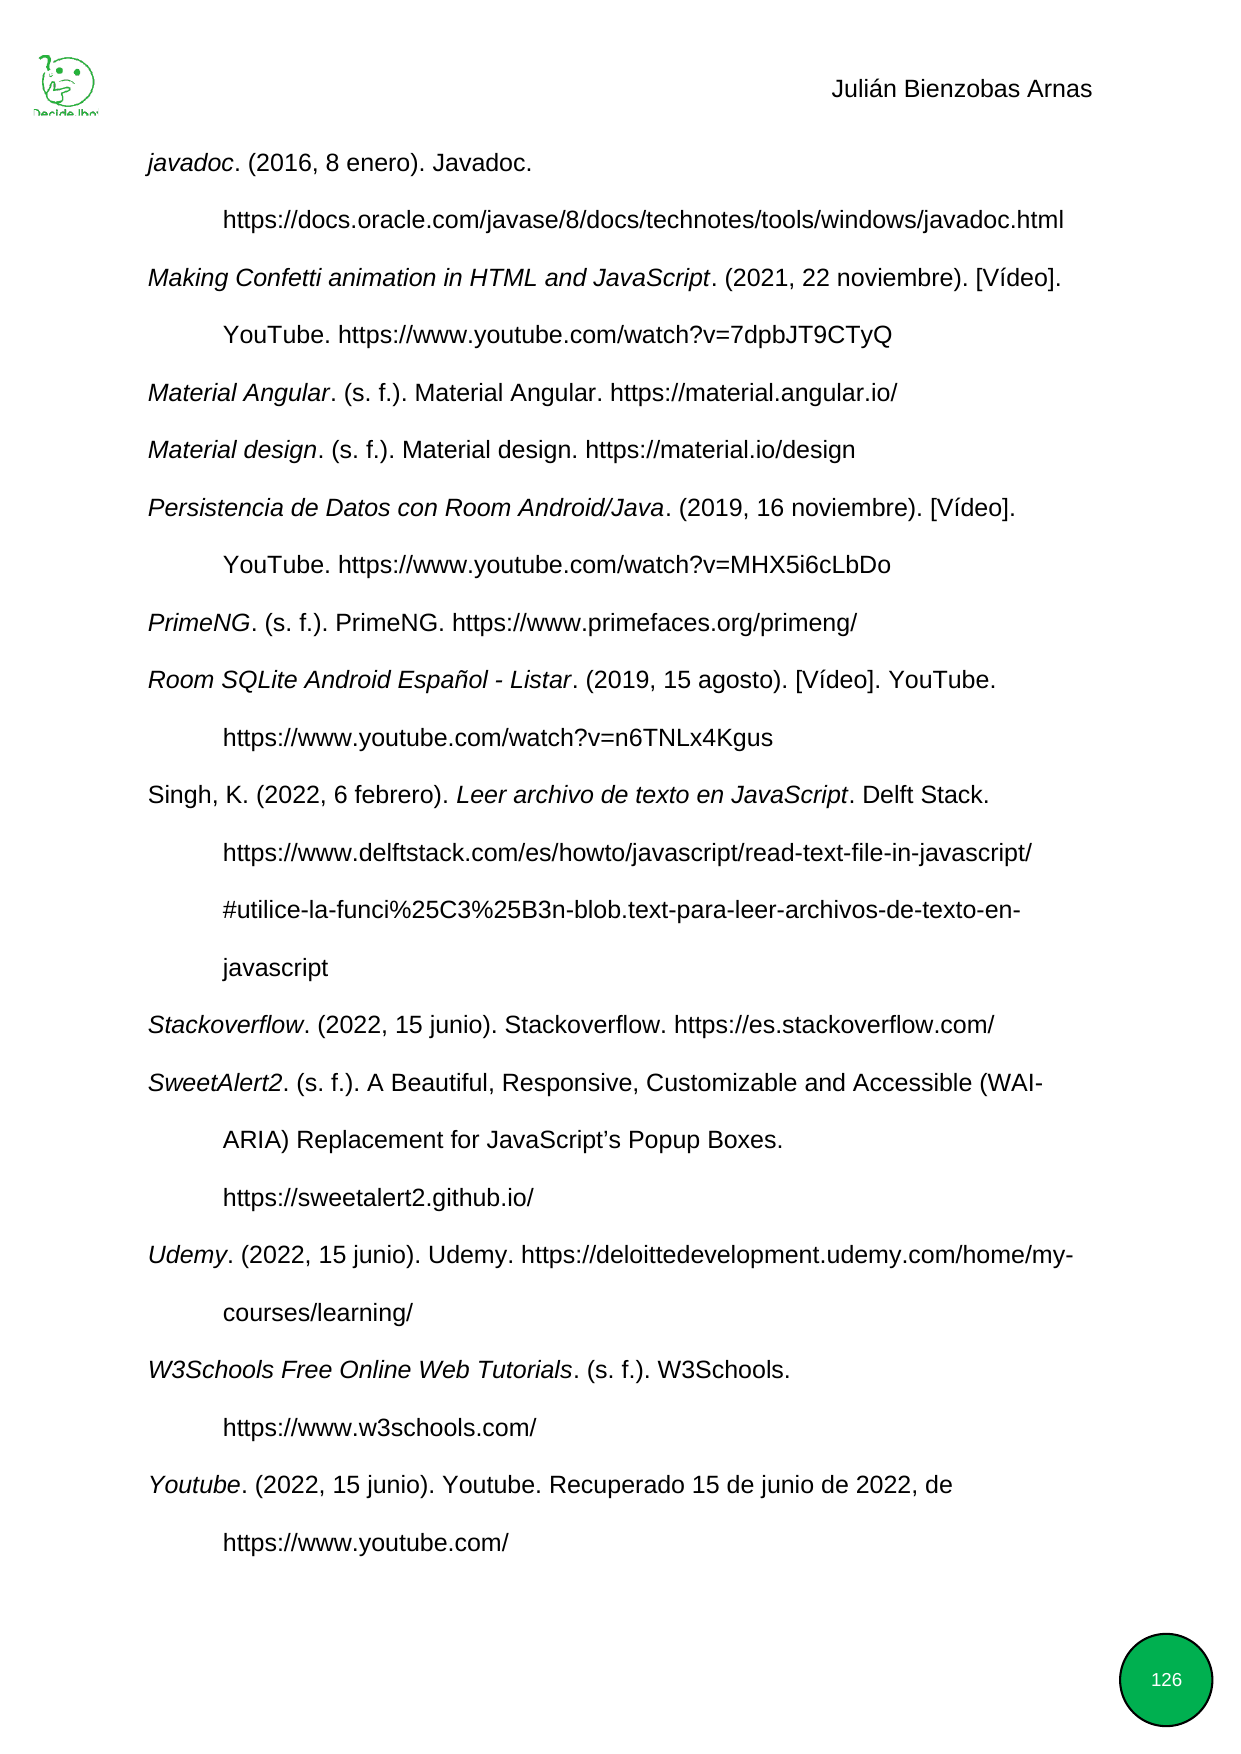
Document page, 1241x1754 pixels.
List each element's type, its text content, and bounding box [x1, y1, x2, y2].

text Persistencia de Datos con Room Android/Java. (2019, 16 noviembre). [Vídeo]. YouTube. https://www.youtube.com/watch?v=MHX5i6cLbDo [148, 493, 1092, 579]
text Youtube. (2022, 15 junio). Youtube. Recuperado 15 de junio de 2022, de https://www.youtube.com/ [148, 1470, 1092, 1556]
picture [32, 55, 99, 114]
text Singh, K. (2022, 6 febrero). Leer archivo de texto en JavaScript. Delft Stack. https://www.delftstack.com/es/howto/javascript/read-text-file-in-javascript/#utilice-la-funci%25C3%25B3n-blob.text-para-leer-archivos-de-texto-en-javascript [148, 780, 1092, 981]
text Making Confetti animation in HTML and JavaScript. (2021, 22 noviembre). [Vídeo]. YouTube. https://www.youtube.com/watch?v=7dpbJT9CTyQ [148, 263, 1092, 349]
text Room SQLite Android Español - Listar. (2019, 15 agosto). [Vídeo]. YouTube. https://www.youtube.com/watch?v=n6TNLx4Kgus [148, 665, 1092, 751]
text W3Schools Free Online Web Tutorials. (s. f.). W3Schools. https://www.w3schools.com/ [148, 1355, 1092, 1441]
text PrimeNG. (s. f.). PrimeNG. https://www.primefaces.org/primeng/ [148, 608, 1092, 636]
text Udemy. (2022, 15 junio). Udemy. https://deloittedevelopment.udemy.com/home/my-courses/learning/ [148, 1240, 1092, 1326]
text Material Angular. (s. f.). Material Angular. https://material.angular.io/ [148, 378, 1092, 406]
text javadoc. (2016, 8 enero). Javadoc. https://docs.oracle.com/javase/8/docs/technotes/tools/windows/javadoc.html [148, 148, 1092, 234]
text Stackoverflow. (2022, 15 junio). Stackoverflow. https://es.stackoverflow.com/ [148, 1010, 1092, 1039]
text Material design. (s. f.). Material design. https://material.io/design [148, 435, 1092, 464]
text SweetAlert2. (s. f.). A Beautiful, Responsive, Customizable and Accessible (WAI-ARIA) Replacement for JavaScript’s Popup Boxes. https://sweetalert2.github.io/ [148, 1068, 1092, 1211]
